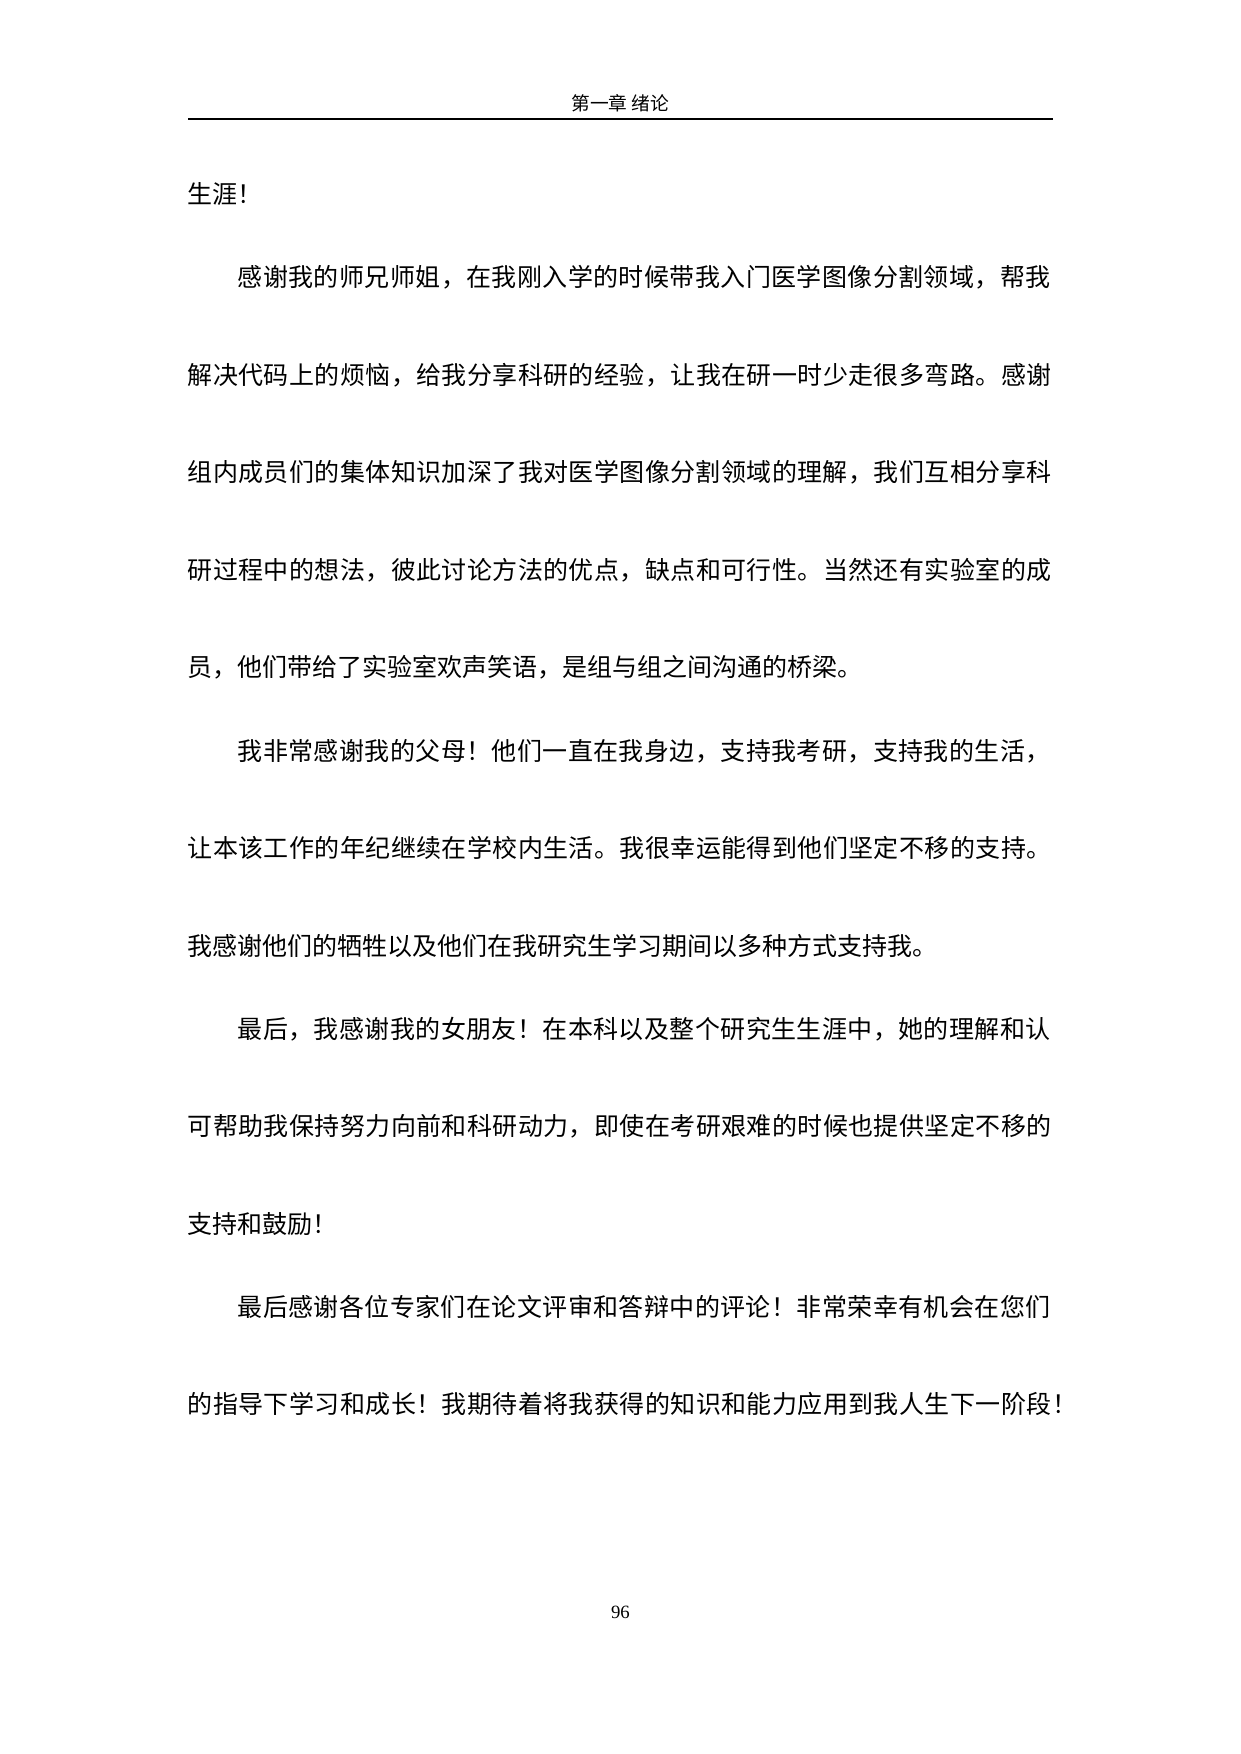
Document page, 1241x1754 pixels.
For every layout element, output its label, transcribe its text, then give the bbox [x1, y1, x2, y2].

text 我非常感谢我的父母！他们一直在我身边，支持我考研，支持我的生活，让本该工作的年纪继续在学校内生活。我很幸运能得到他们坚定不移的支持。我感谢他们的牺牲以及他们在我研究生学习期间以多种方式支持我。 [187, 717, 1053, 977]
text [187, 160, 1053, 225]
text 最后，我感谢我的女朋友！在本科以及整个研究生生涯中，她的理解和认可帮助我保持努力向前和科研动力，即使在考研艰难的时候也提供坚定不移的支持和鼓励！ [187, 995, 1053, 1255]
text 最后感谢各位专家们在论文评审和答辩中的评论！非常荣幸有机会在您们的指导下学习和成长！我期待着将我获得的知识和能力应用到我人生下一阶段！ [187, 1273, 1053, 1484]
text 感谢我的师兄师姐，在我刚入学的时候带我入门医学图像分割领域，帮我解决代码上的烦恼，给我分享科研的经验，让我在研一时少走很多弯路。感谢组内成员们的集体知识加深了我对医学图像分割领域的理解，我们互相分享科研过程中的想法，彼此讨论方法的优点，缺点和可行性。当然还有实验室的成员，他们带给了实验室欢声笑语，是组与组之间沟通的桥梁。 [187, 243, 1053, 698]
